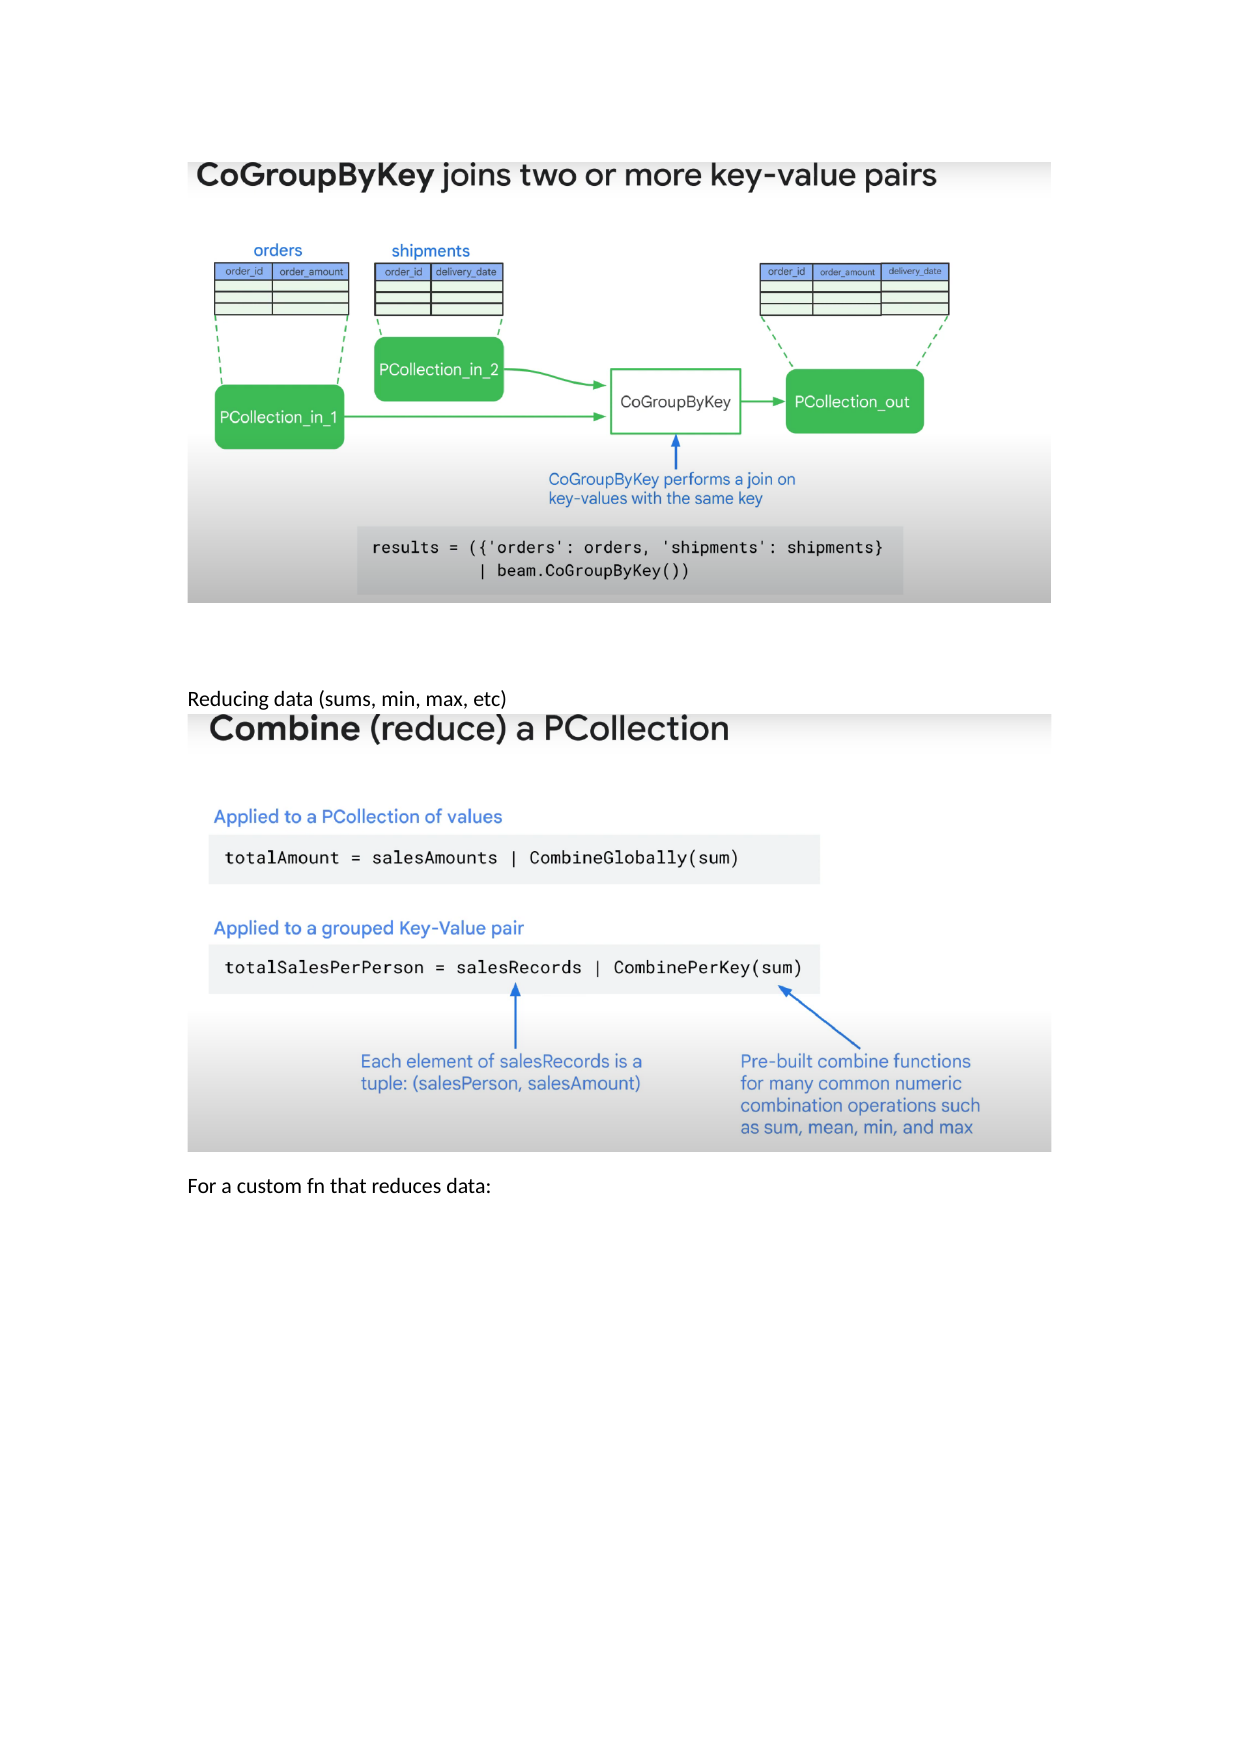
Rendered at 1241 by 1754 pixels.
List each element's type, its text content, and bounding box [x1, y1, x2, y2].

picture [187, 162, 1051, 603]
picture [187, 714, 1052, 1152]
text Reducing data (sums, min, max, etc) [187, 682, 1053, 714]
text For a custom fn that reduces data: [187, 1169, 1053, 1202]
